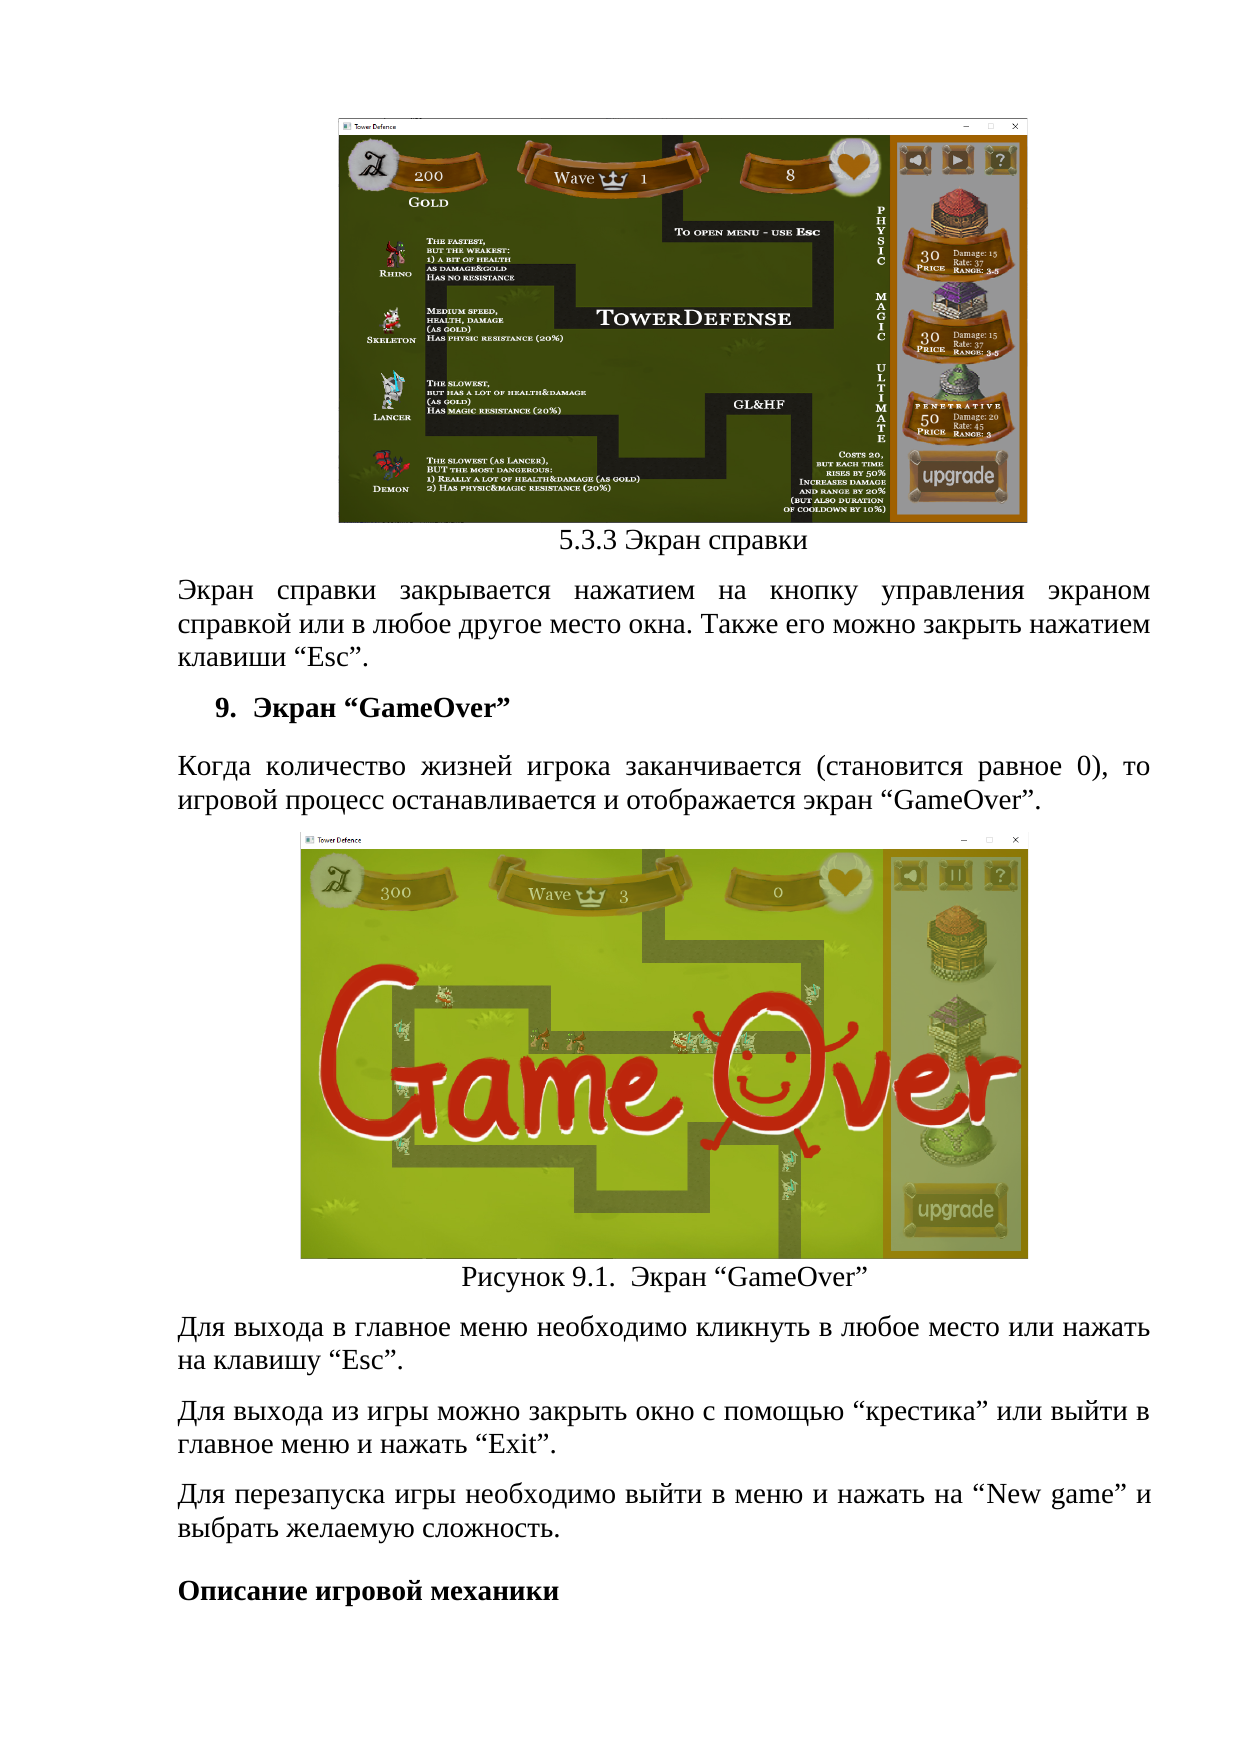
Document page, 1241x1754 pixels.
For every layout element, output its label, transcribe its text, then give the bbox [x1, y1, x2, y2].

text Для выхода из игры можно закрыть окно с помощью “крестика” или выйти в главное меню и нажать “Exit”. [177, 1393, 1152, 1460]
text Для перезапуска игры необходимо выйти в меню и нажать на “New game” и выбрать желаемую сложность. [177, 1476, 1152, 1543]
text Для выхода в главное меню необходимо кликнуть в любое место или нажать на клавишу “Esc”. [177, 1309, 1152, 1376]
subtitle Экран “GameOver” [215, 690, 1152, 723]
picture [300, 832, 1029, 1259]
picture [338, 118, 1028, 523]
subtitle Описание игровой механики [177, 1573, 1152, 1606]
text Экран справки закрывается нажатием на кнопку управления экраном справкой или в любое другое место окна. Также его можно закрыть нажатием клавиши “Esc”. [177, 572, 1152, 673]
text Когда количество жизней игрока заканчивается (становится равное 0), то игровой процесс останавливается и отображается экран “GameOver”. [177, 748, 1152, 815]
